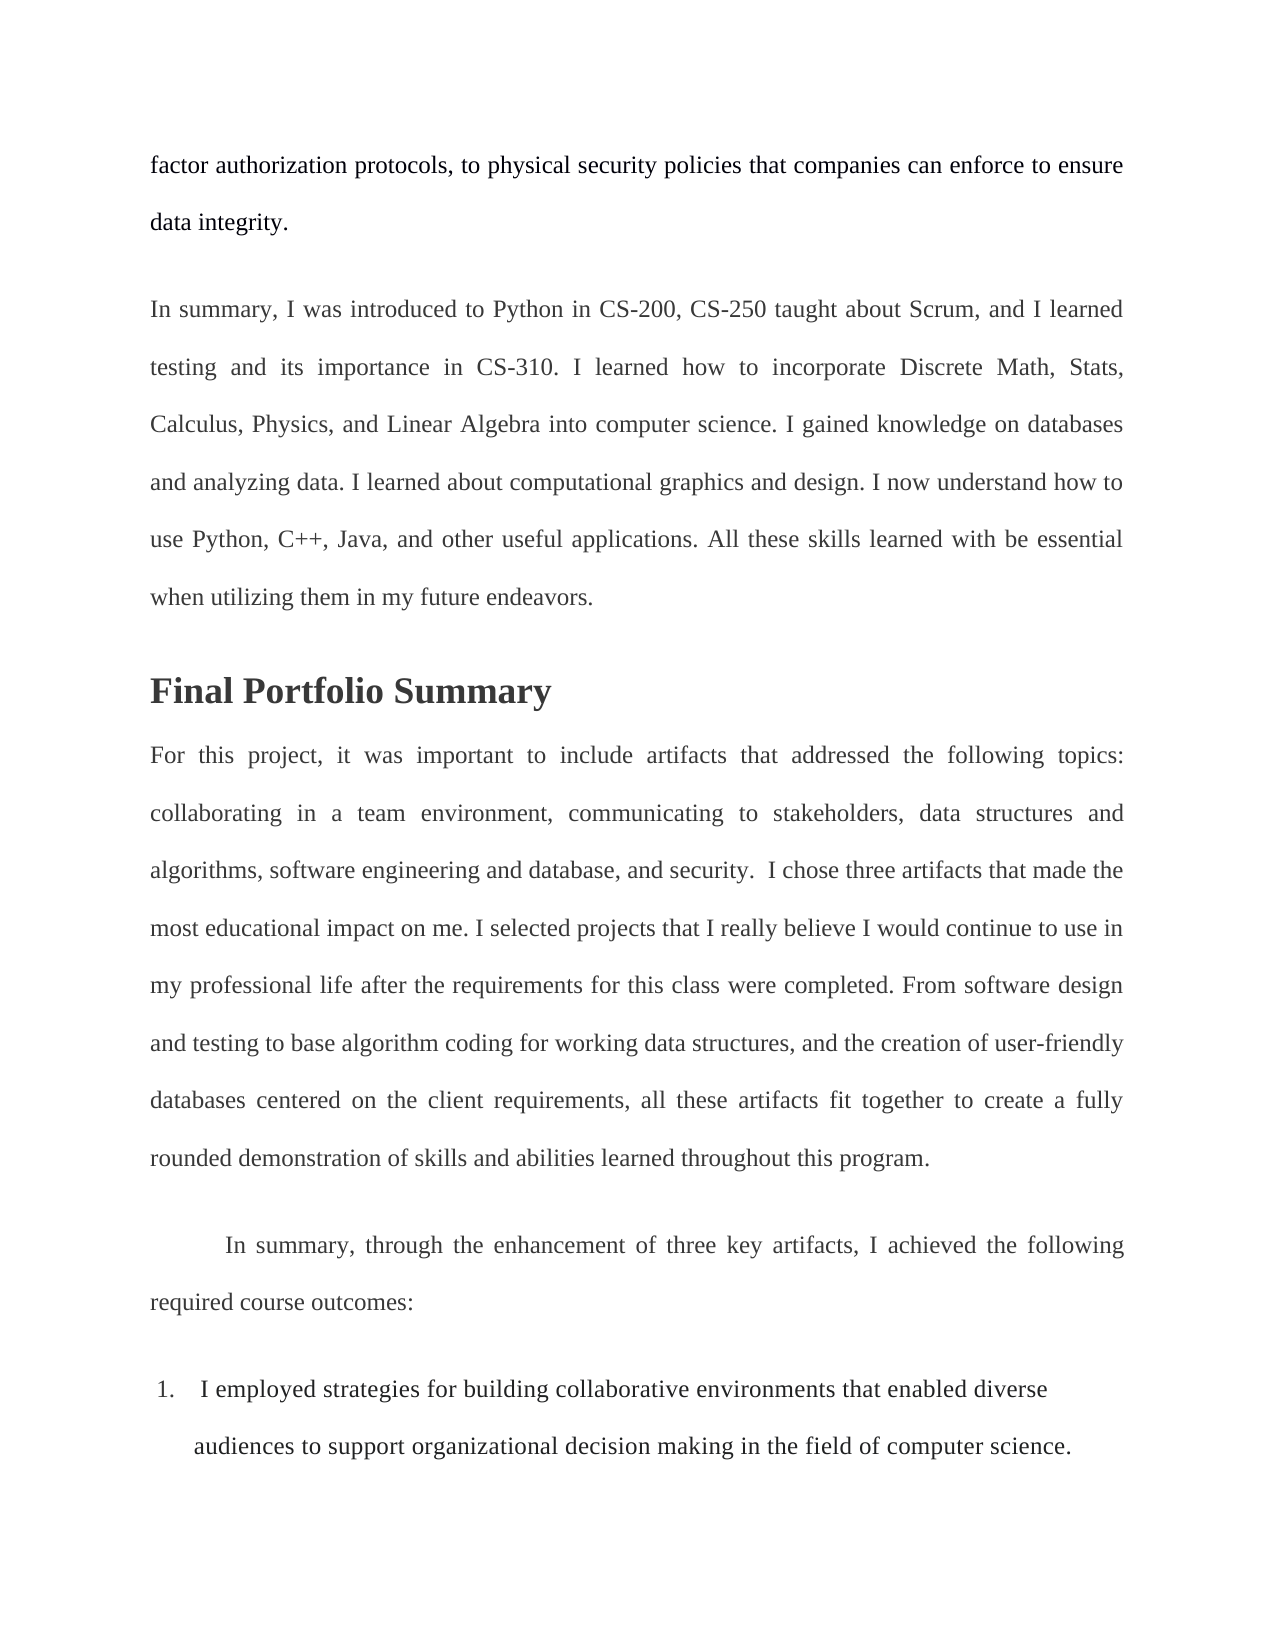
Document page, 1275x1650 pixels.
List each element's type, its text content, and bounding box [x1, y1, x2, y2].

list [156, 1374, 1125, 1460]
text In summary, through the enhancement of three key artifacts, I achieved the following required course outcomes: [150, 1230, 1125, 1316]
text Final Portfolio Summary [150, 668, 1125, 711]
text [150, 150, 1125, 236]
text For this project, it was important to include artifacts that addressed the following topics: collaborating in a team environment, communicating to stakeholders, data structures and algorithms, software engineering and database, and security. I chose three artifacts that made the most educational impact on me. I selected projects that I really believe I would continue to use in my professional life after the requirements for this class were completed. From software design and testing to base algorithm coding for working data structures, and the creation of user-friendly databases centered on the client requirements, all these artifacts fit together to create a fully rounded demonstration of skills and abilities learned throughout this program. [150, 741, 1125, 1172]
text In summary, I was introduced to Python in CS-200, CS-250 taught about Scrum, and I learned testing and its importance in CS-310. I learned how to incorporate Discrete Math, Stats, Calculus, Physics, and Linear Algebra into computer science. I gained knowledge on databases and analyzing data. I learned about computational graphics and design. I now understand how to use Python, C++, Java, and other useful applications. All these skills learned with be essential when utilizing them in my future endeavors. [150, 294, 1125, 610]
